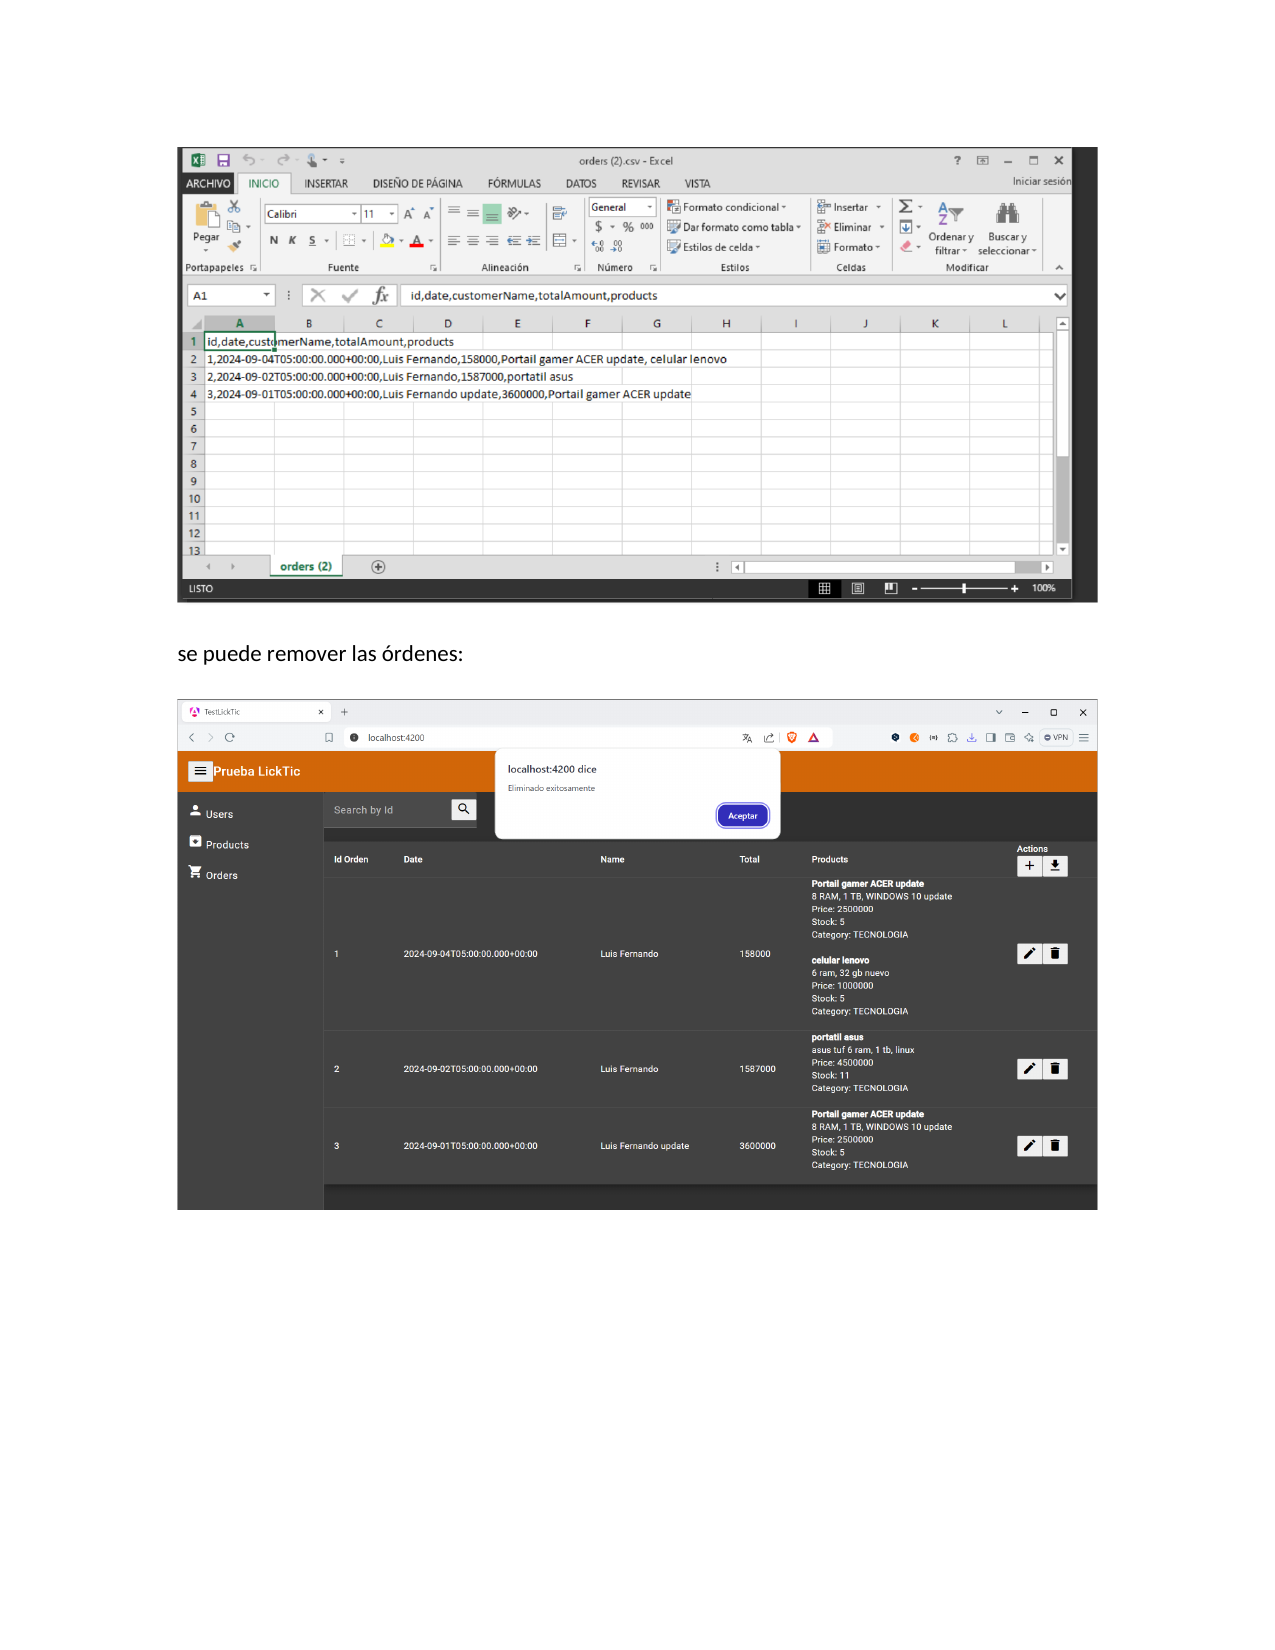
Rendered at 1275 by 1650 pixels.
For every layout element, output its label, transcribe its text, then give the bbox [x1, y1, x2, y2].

text Se genera el reporte: se puede remover las órdenes: [177, 607, 1098, 699]
picture [177, 699, 1098, 1210]
picture [177, 147, 1098, 607]
